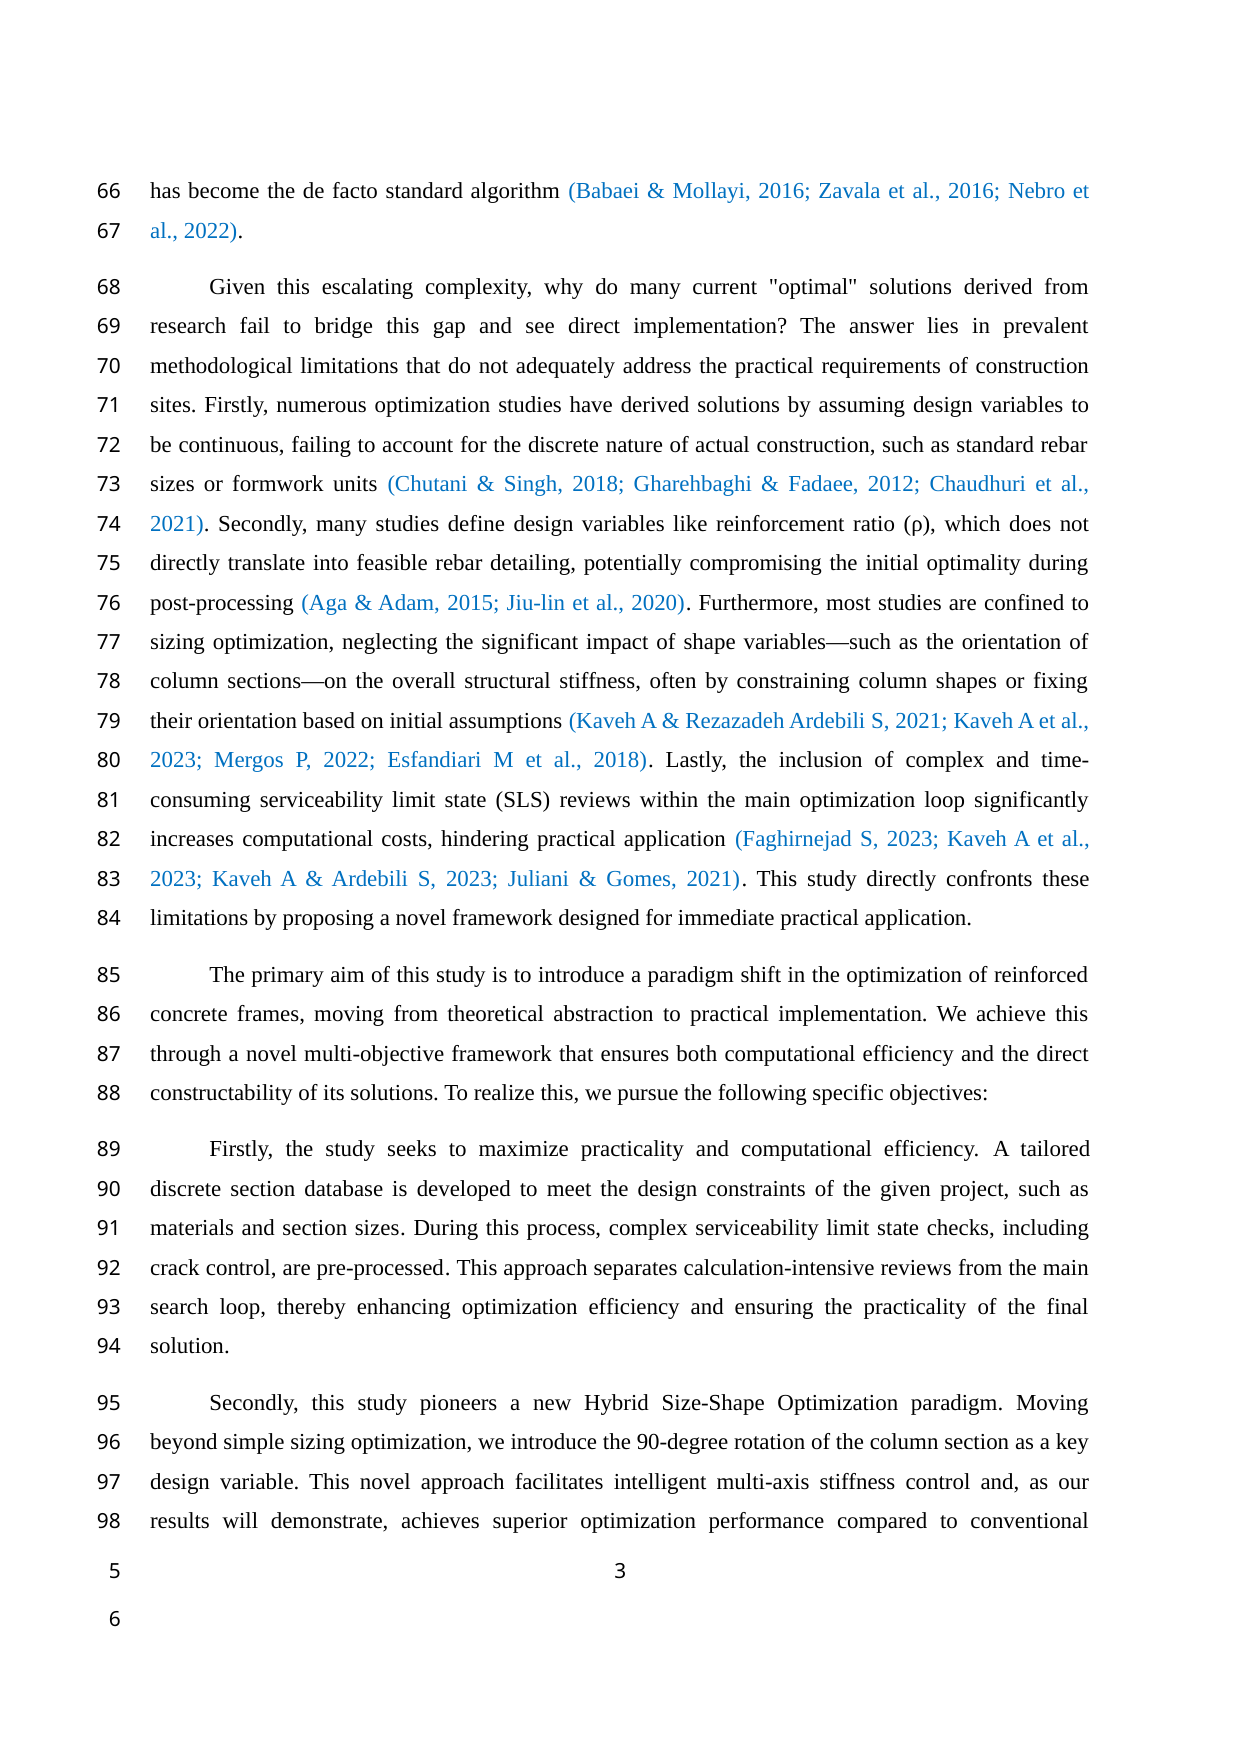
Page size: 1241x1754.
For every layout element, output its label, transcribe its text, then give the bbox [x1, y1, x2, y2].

text Firstly, the study seeks to maximize practicality and computational efficiency. A tailored discrete section database is developed to meet the design constraints of the given project, such as materials and section sizes. During this process, complex serviceability limit state checks, including crack control, are pre-processed. This approach separates calculation-intensive reviews from the main search loop, thereby enhancing optimization efficiency and ensuring the practicality of the final solution. [150, 1135, 1090, 1359]
text Given this escalating complexity, why do many current "optimal" solutions derived from research fail to bridge this gap and see direct implementation? The answer lies in prevalent methodological limitations that do not adequately address the practical requirements of construction sites. Firstly, numerous optimization studies have derived solutions by assuming design variables to be continuous, failing to account for the discrete nature of actual construction, such as standard rebar sizes or formwork units (Chutani & Singh, 2018; Gharehbaghi & Fadaee, 2012; Chaudhuri et al., 2021). Secondly, many studies define design variables like reinforcement ratio (ρ), which does not directly translate into feasible rebar detailing, potentially compromising the initial optimality during post-processing (Aga & Adam, 2015; Jiu-lin et al., 2020). Furthermore, most studies are confined to sizing optimization, neglecting the significant impact of shape variables—such as the orientation of column sections—on the overall structural stiffness, often by constraining column shapes or fixing their orientation based on initial assumptions (Kaveh A & Rezazadeh Ardebili S, 2021; Kaveh A et al., 2023; Mergos P, 2022; Esfandiari M et al., 2018). Lastly, the inclusion of complex and time-consuming serviceability limit state (SLS) reviews within the main optimization loop significantly increases computational costs, hindering practical application (Faghirnejad S, 2023; Kaveh A et al., 2023; Kaveh A & Ardebili S, 2023; Juliani & Gomes, 2021). This study directly confronts these limitations by proposing a novel framework designed for immediate practical application. [150, 273, 1090, 931]
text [150, 177, 1090, 243]
text The primary aim of this study is to introduce a paradigm shift in the optimization of reinforced concrete frames, moving from theoretical abstraction to practical implementation. We achieve this through a novel multi-objective framework that ensures both computational efficiency and the direct constructability of its solutions. To realize this, we pursue the following specific objectives: [150, 961, 1090, 1105]
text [150, 1389, 1090, 1533]
